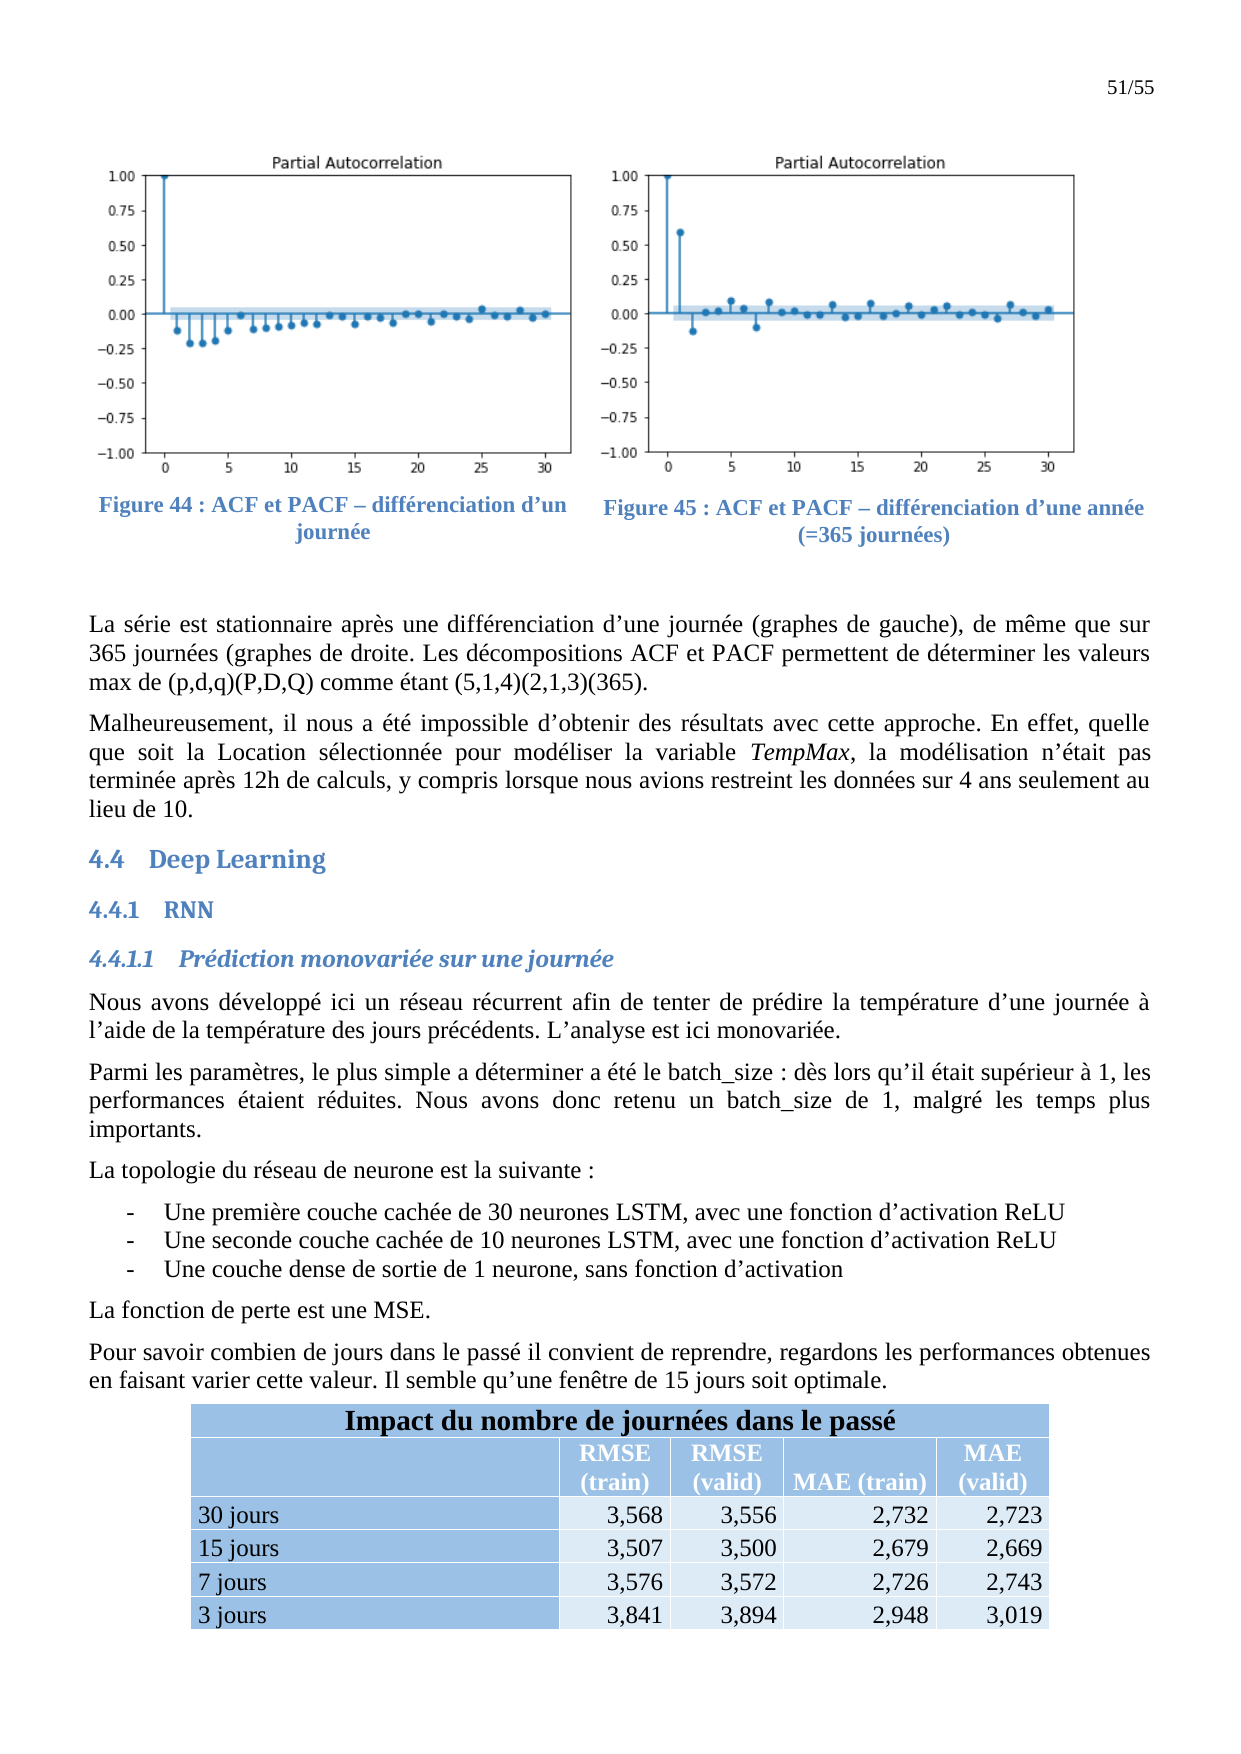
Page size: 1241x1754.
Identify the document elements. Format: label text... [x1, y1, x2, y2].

list Une seconde couche cachée de 10 neurones LSTM, avec une fonction d’activation ReLU [126, 1225, 1152, 1254]
table_cell 3,568 [560, 1497, 670, 1529]
picture [88, 147, 573, 479]
table_cell 3,556 [671, 1497, 783, 1529]
table_cell 2,732 [784, 1497, 936, 1529]
table_cell 3,572 [671, 1563, 783, 1596]
table_cell 7 jours [191, 1563, 559, 1596]
table_header Impact du nombre de journées dans le passé [191, 1404, 1049, 1437]
table_cell 3,500 [671, 1530, 783, 1562]
table_cell 2,948 [784, 1597, 936, 1629]
table_cell 3,841 [560, 1597, 670, 1629]
table_cell 3,507 [560, 1530, 670, 1562]
text Parmi les paramètres, le plus simple a déterminer a été le batch_size : dès lors qu’il était supérieur à 1, les performances étaient réduites. Nous avons donc retenu un batch_size de 1, malgré les temps plus importants. [89, 1057, 1152, 1143]
picture [591, 147, 1080, 482]
subtitle RNN [89, 896, 1152, 924]
table_cell 2,723 [937, 1497, 1049, 1529]
table_cell 2,743 [937, 1563, 1049, 1596]
table_cell RMSE (train) [560, 1438, 670, 1496]
text La fonction de perte est une MSE. [89, 1295, 1152, 1324]
table_cell 2,669 [937, 1530, 1049, 1562]
subtitle Deep Learning [89, 844, 1152, 875]
table_cell 3,894 [671, 1597, 783, 1629]
table_cell [191, 1438, 559, 1496]
text La topologie du réseau de neurone est la suivante : [89, 1155, 1152, 1184]
text La série est stationnaire après une différenciation d’une journée (graphes de gauche), de même que sur 365 journées (graphes de droite. Les décompositions ACF et PACF permettent de déterminer les valeurs max de (p,d,q)(P,D,Q) comme étant (5,1,4)(2,1,3)(365). [89, 609, 1152, 696]
table_cell 3,576 [560, 1563, 670, 1596]
list Une couche dense de sortie de 1 neurone, sans fonction d’activation [126, 1254, 1152, 1283]
table_cell MAE (train) [784, 1438, 936, 1496]
table_cell 2,726 [784, 1563, 936, 1596]
text Pour savoir combien de jours dans le passé il convient de reprendre, regardons les performances obtenues en faisant varier cette valeur. Il semble qu’une fenêtre de 15 jours soit optimale. [89, 1337, 1152, 1394]
list Une première couche cachée de 30 neurones LSTM, avec une fonction d’activation ReLU [126, 1197, 1152, 1225]
table_cell 30 jours [191, 1497, 559, 1529]
table_cell MAE (valid) [937, 1438, 1049, 1496]
subtitle Prédiction monovariée sur une journée [89, 945, 1152, 974]
text Malheureusement, il nous a été impossible d’obtenir des résultats avec cette approche. En effet, quelle que soit la Location sélectionnée pour modéliser la variable TempMax, la modélisation n’était pas terminée après 12h de calculs, y compris lorsque nous avions restreint les données sur 4 ans seulement au lieu de 10. [89, 708, 1152, 823]
table_cell 2,679 [784, 1530, 936, 1562]
table_cell 15 jours [191, 1530, 559, 1562]
table_cell 3 jours [191, 1597, 559, 1629]
table_cell 3,019 [937, 1597, 1049, 1629]
text Nous avons développé ici un réseau récurrent afin de tenter de prédire la température d’une journée à l’aide de la température des jours précédents. L’analyse est ici monovariée. [89, 987, 1152, 1044]
table_cell RMSE (valid) [671, 1438, 783, 1496]
